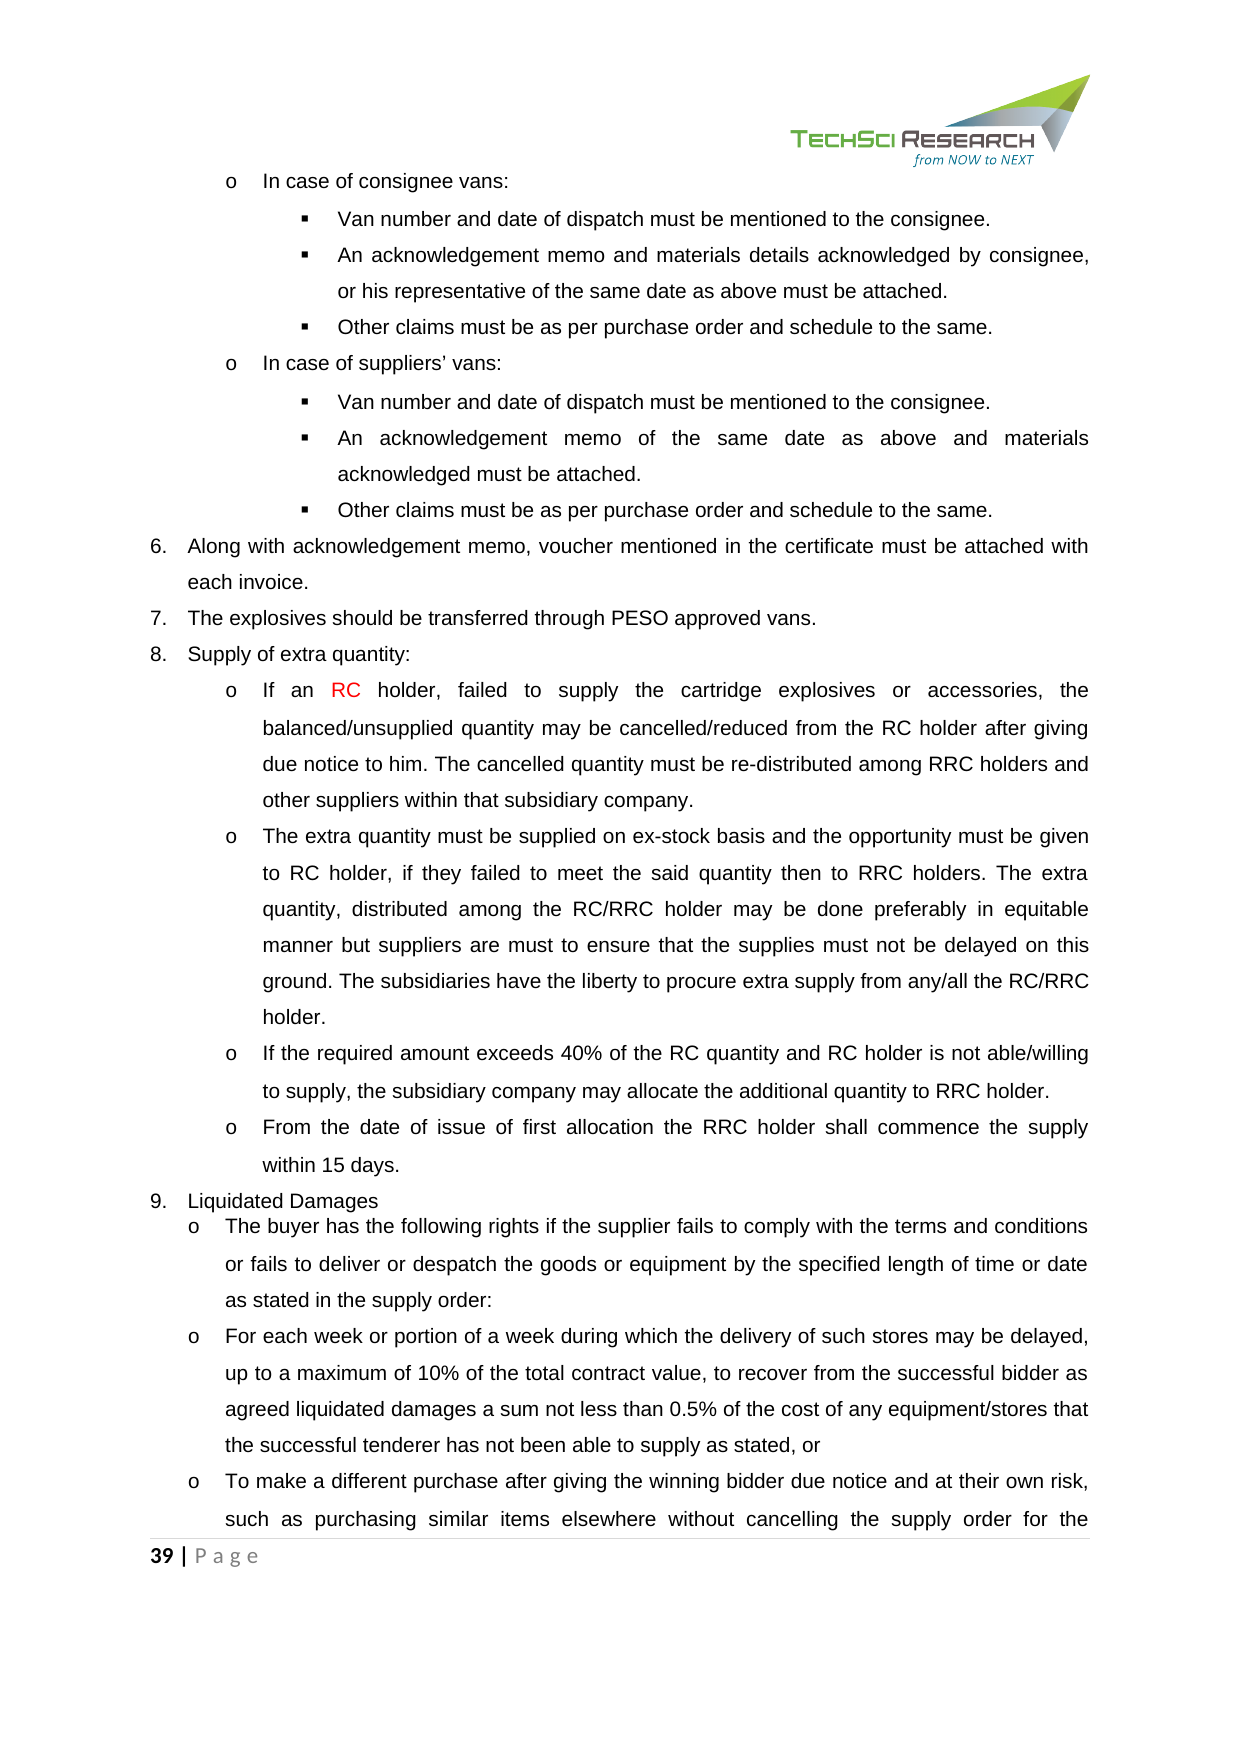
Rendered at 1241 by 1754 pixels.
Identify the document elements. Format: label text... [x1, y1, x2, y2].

list Supply of extra quantity: [150, 642, 1090, 666]
list Van number and date of dispatch must be mentioned to the consignee. [300, 207, 1090, 231]
list If the required amount exceeds 40% of the RC quantity and RC holder is not able/willing to supply, the subsidiary company may allocate the additional quantity to RRC holder. [225, 1041, 1090, 1103]
list Other claims must be as per purchase order and schedule to the same. [300, 498, 1090, 522]
list From the date of issue of first allocation the RRC holder shall commence the supply within 15 days. [225, 1115, 1090, 1176]
list In case of suppliers’ vans: [225, 351, 1090, 377]
list Other claims must be as per purchase order and schedule to the same. [300, 315, 1090, 339]
list Liquidated Damages [150, 1188, 1090, 1212]
list If an RC holder, failed to supply the cartridge explosives or accessories, the balanced/unsupplied quantity may be cancelled/reduced from the RC holder after giving due notice to him. The cancelled quantity must be re-distributed among RRC holders and other suppliers within that subsidiary company. [225, 678, 1090, 811]
list The extra quantity must be supplied on ex-stock basis and the opportunity must be given to RC holder, if they failed to meet the said quantity then to RRC holders. The extra quantity, distributed among the RC/RRC holder may be done preferably in equitable manner but suppliers are must to ensure that the supplies must not be delayed on this ground. The subsidiaries have the liberty to procure extra supply from any/all the RC/RRC holder. [225, 823, 1090, 1029]
picture [788, 73, 1091, 169]
list Van number and date of dispatch must be mentioned to the consignee. [300, 390, 1090, 414]
list The buyer has the following rights if the supplier fails to comply with the terms and conditions or fails to deliver or despatch the goods or equipment by the specified length of time or date as stated in the supply order: [187, 1214, 1090, 1311]
list In case of consignee vans: [225, 168, 1090, 194]
list The explosives should be transferred through PESO approved vans. [150, 606, 1090, 630]
list An acknowledgement memo and materials details acknowledged by consignee, or his representative of the same date as above must be attached. [300, 243, 1090, 303]
list For each week or portion of a week during which the delivery of such stores may be delayed, up to a maximum of 10% of the total contract value, to recover from the successful bidder as agreed liquidated damages a sum not less than 0.5% of the cost of any equipment/stores that the successful tenderer has not been able to supply as stated, or [187, 1323, 1090, 1457]
list An acknowledgement memo of the same date as above and materials acknowledged must be attached. [300, 426, 1090, 486]
list Along with acknowledgement memo, voucher mentioned in the certificate must be attached with each invoice. [150, 534, 1090, 594]
